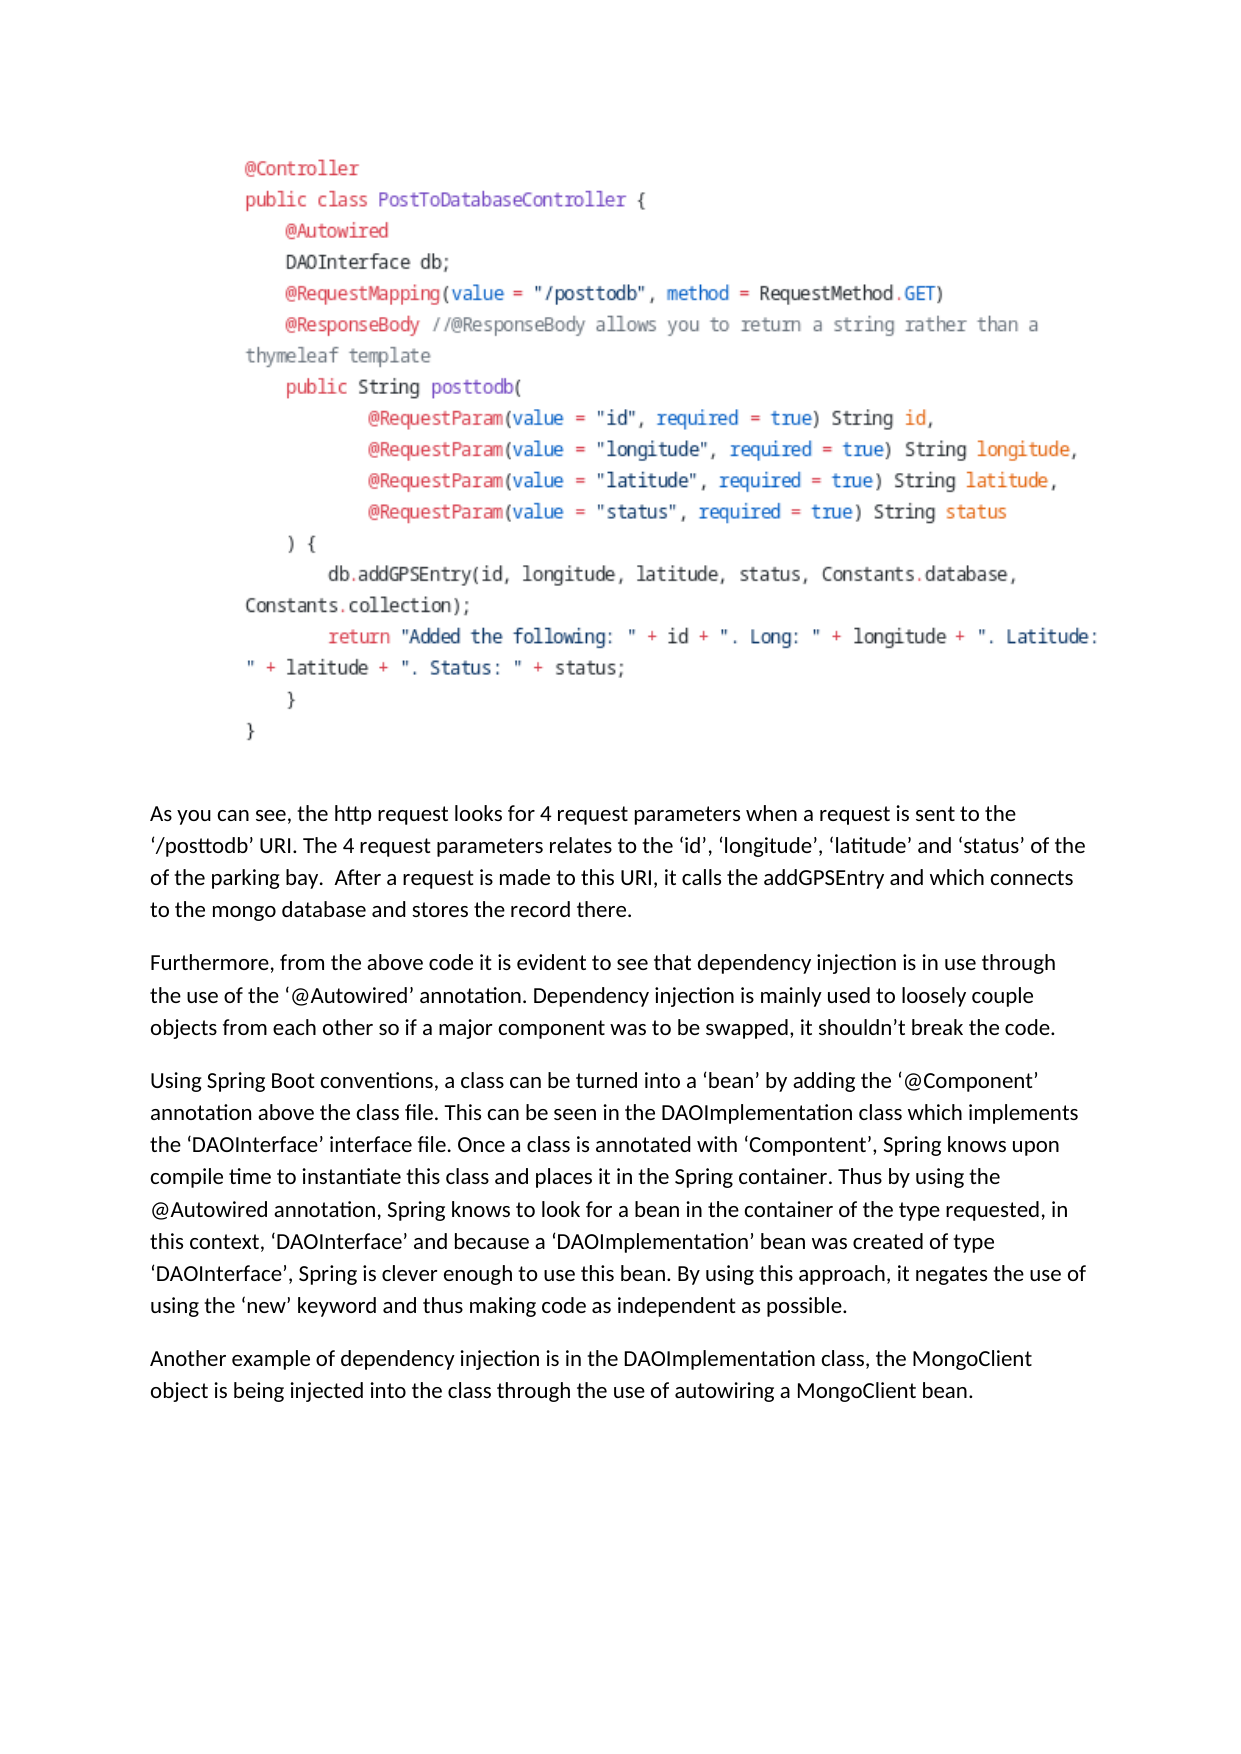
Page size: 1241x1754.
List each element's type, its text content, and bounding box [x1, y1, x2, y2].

text Using Spring Boot conventions, a class can be turned into a ‘bean’ by adding the ‘@Component’ annotation above the class file. This can be seen in the DAOImplementation class which implements the ‘DAOInterface’ interface file. Once a class is annotated with ‘Compontent’, Spring knows upon compile time to instantiate this class and places it in the Spring container. Thus by using the @Autowired annotation, Spring knows to look for a bean in the container of the type requested, in this context, ‘DAOInterface’ and because a ‘DAOImplementation’ bean was created of type ‘DAOInterface’, Spring is clever enough to use this bean. By using this approach, it negates the use of using the ‘new’ keyword and thus making code as independent as possible. [150, 1066, 1090, 1319]
text Furthermore, from the above code it is evident to see that dependency injection is in use through the use of the ‘@Autowired’ annotation. Dependency injection is mainly used to loosely couple objects from each other so if a major component was to be swapped, it shouldn’t break the code. [150, 948, 1090, 1041]
text As you can see, the http request looks for 4 request parameters when a request is sent to the ‘/posttodb’ URI. The 4 request parameters relates to the ‘id’, ‘longitude’, ‘latitude’ and ‘status’ of the of the parking bay. After a request is made to this URI, it calls the addGPSEntry and which connects to the mongo database and stores the record there. [150, 150, 1090, 923]
text Another example of dependency injection is in the DAOImplementation class, the MongoClient object is being injected into the class through the use of autowiring a MongoClient bean. [150, 1344, 1090, 1404]
